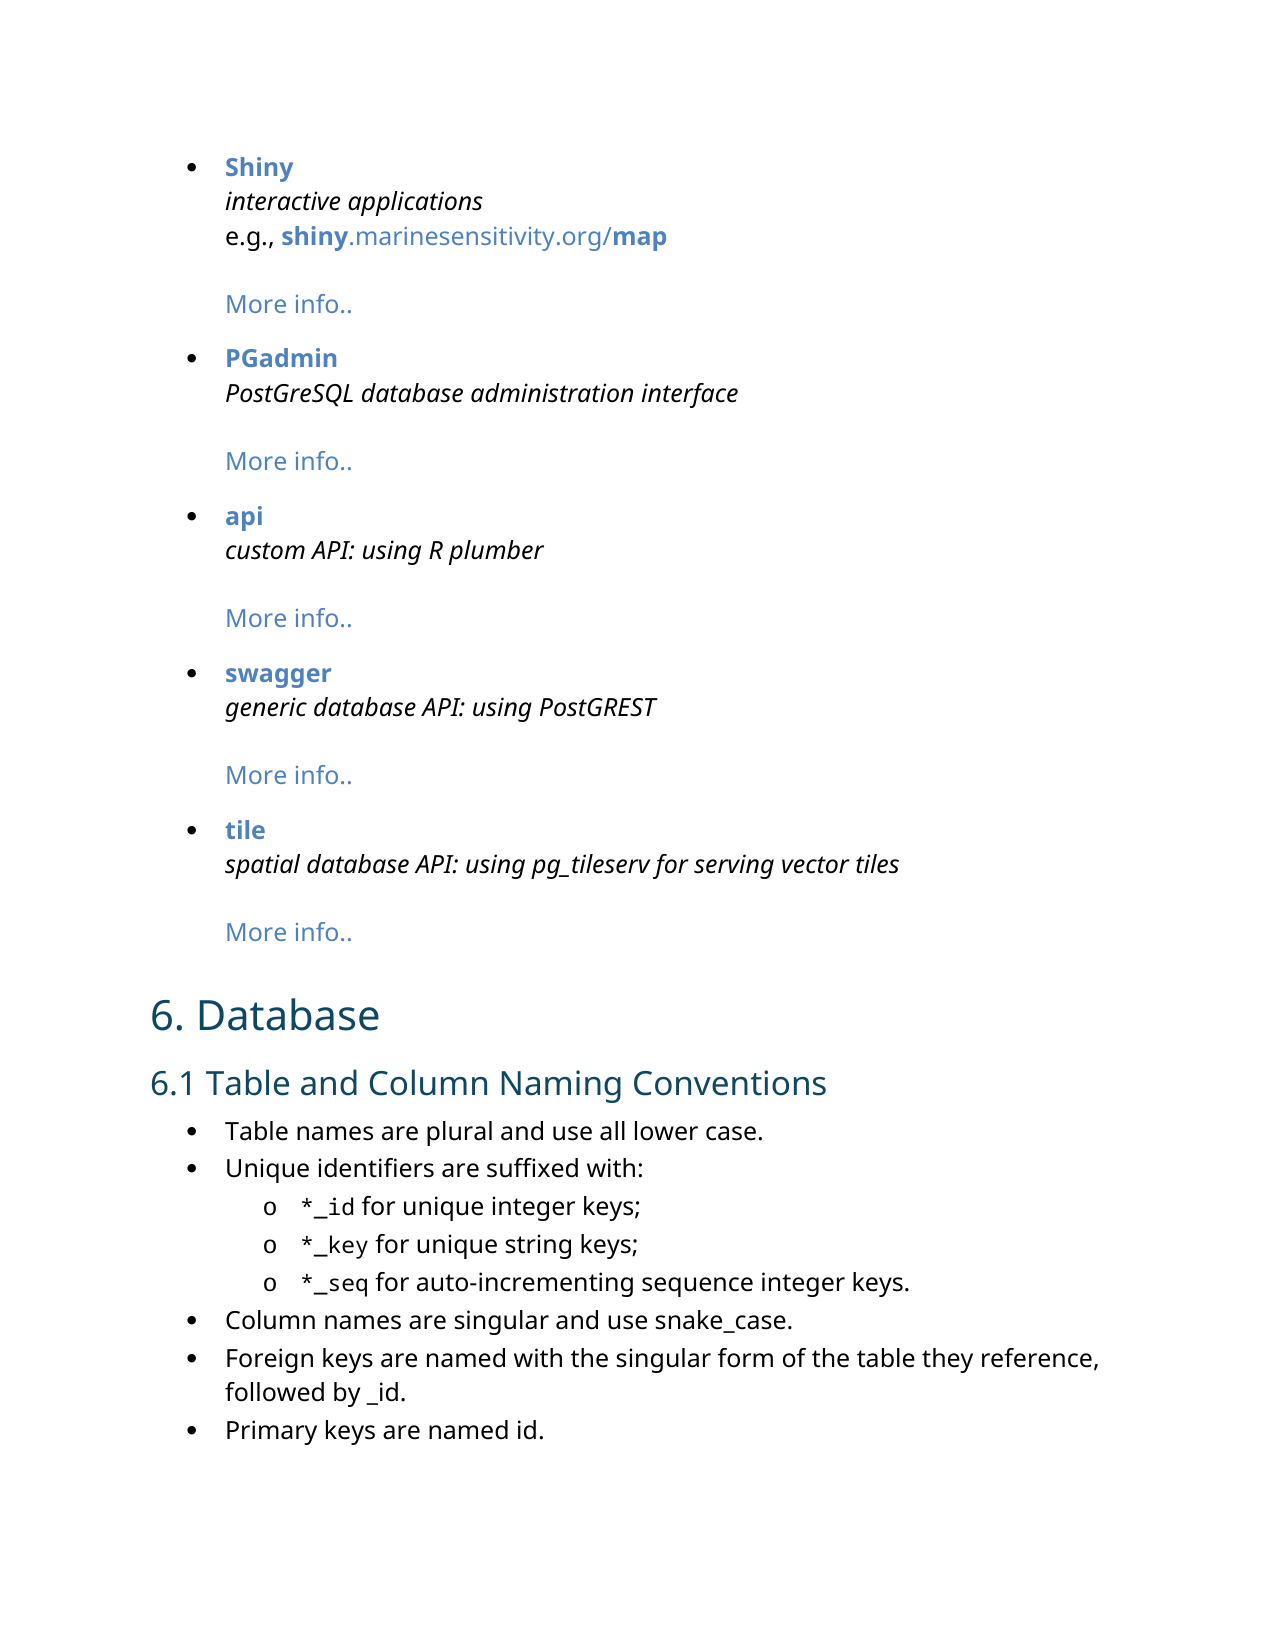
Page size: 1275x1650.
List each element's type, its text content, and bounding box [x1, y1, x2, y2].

list Table names are plural and use all lower case. [187, 1113, 1125, 1147]
list swagger generic database API: using PostGREST More info.. [187, 655, 1125, 792]
list Column names are singular and use snake_case. [187, 1303, 1125, 1337]
list PGadmin PostGreSQL database administration interface More info.. [187, 341, 1125, 477]
list *_seq for auto-incrementing sequence integer keys. [262, 1265, 1125, 1299]
list api custom API: using R plumber More info.. [187, 498, 1125, 634]
list *_id for unique integer keys; [262, 1189, 1125, 1223]
list Foreign keys are named with the singular form of the table they reference, followed by _id. [187, 1341, 1125, 1409]
list Unique identifiers are suffixed with: [187, 1151, 1125, 1185]
list *_key for unique string keys; [262, 1227, 1125, 1261]
subtitle 6.1 Table and Column Naming Conventions [150, 1059, 1125, 1105]
list tile spatial database API: using pg_tileserv for serving vector tiles More info.. [187, 812, 1125, 949]
list Shiny interactive applications e.g., shiny.marinesensitivity.org/map More info.. [187, 150, 1125, 320]
list Primary keys are named id. [187, 1413, 1125, 1447]
subtitle 6. Database [150, 986, 1125, 1043]
